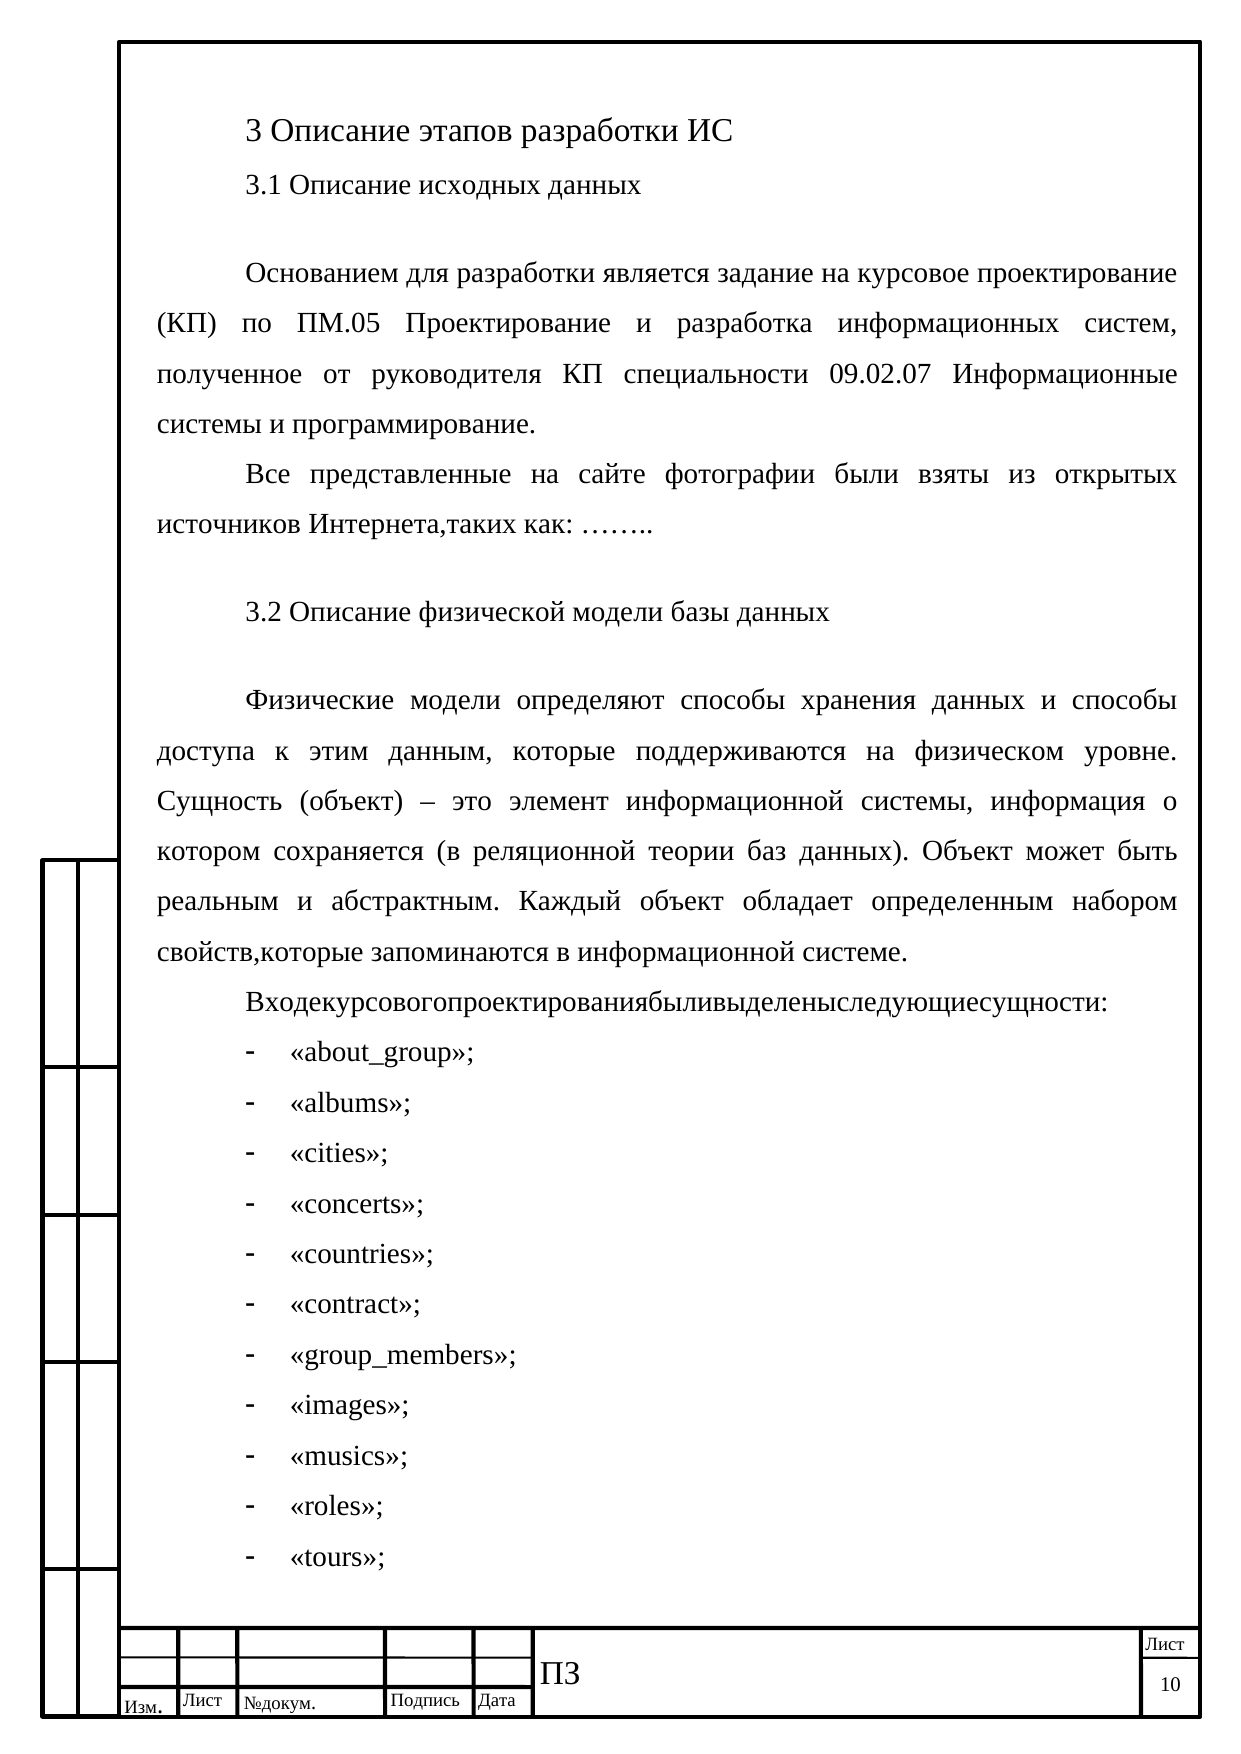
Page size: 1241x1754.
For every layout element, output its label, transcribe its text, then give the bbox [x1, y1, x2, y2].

list «roles»; [157, 1488, 1181, 1522]
list «about_group»; [157, 1034, 1181, 1068]
subtitle 3.1 Описание исходных данных [157, 167, 1178, 201]
list «contract»; [157, 1287, 1181, 1320]
text Входекурсовогопроектированиябыливыделеныследующиесущности: [157, 984, 1178, 1018]
subtitle 3 Описание этапов разработки ИС [157, 110, 1178, 148]
list «tours»; [157, 1539, 1181, 1572]
list «albums»; [157, 1085, 1181, 1118]
list «musics»; [157, 1438, 1181, 1471]
list «countries»; [157, 1236, 1181, 1270]
subtitle 3.2 Описание физической модели базы данных [157, 594, 1178, 628]
list «concerts»; [157, 1186, 1181, 1219]
text Основанием для разработки является задание на курсовое проектирование (КП) по ПМ.05 Проектирование и разработка информационных систем, полученное от руководителя КП специальности 09.02.07 Информационные системы и программирование. [157, 255, 1178, 439]
text Физические модели определяют способы хранения данных и способы доступа к этим данным, которые поддерживаются на физическом уровне. Сущность (объект) – это элемент информационной системы, информация о котором сохраняется (в реляционной теории баз данных). Объект может быть реальным и абстрактным. Каждый объект обладает определенным набором свойств,которые запоминаются в информационной системе. [157, 682, 1178, 967]
list «images»; [157, 1387, 1181, 1421]
text Все представленные на сайте фотографии были взяты из открытых источников Интернета,таких как: …….. [157, 456, 1178, 540]
list «group_members»; [157, 1337, 1181, 1371]
list «cities»; [157, 1135, 1181, 1169]
